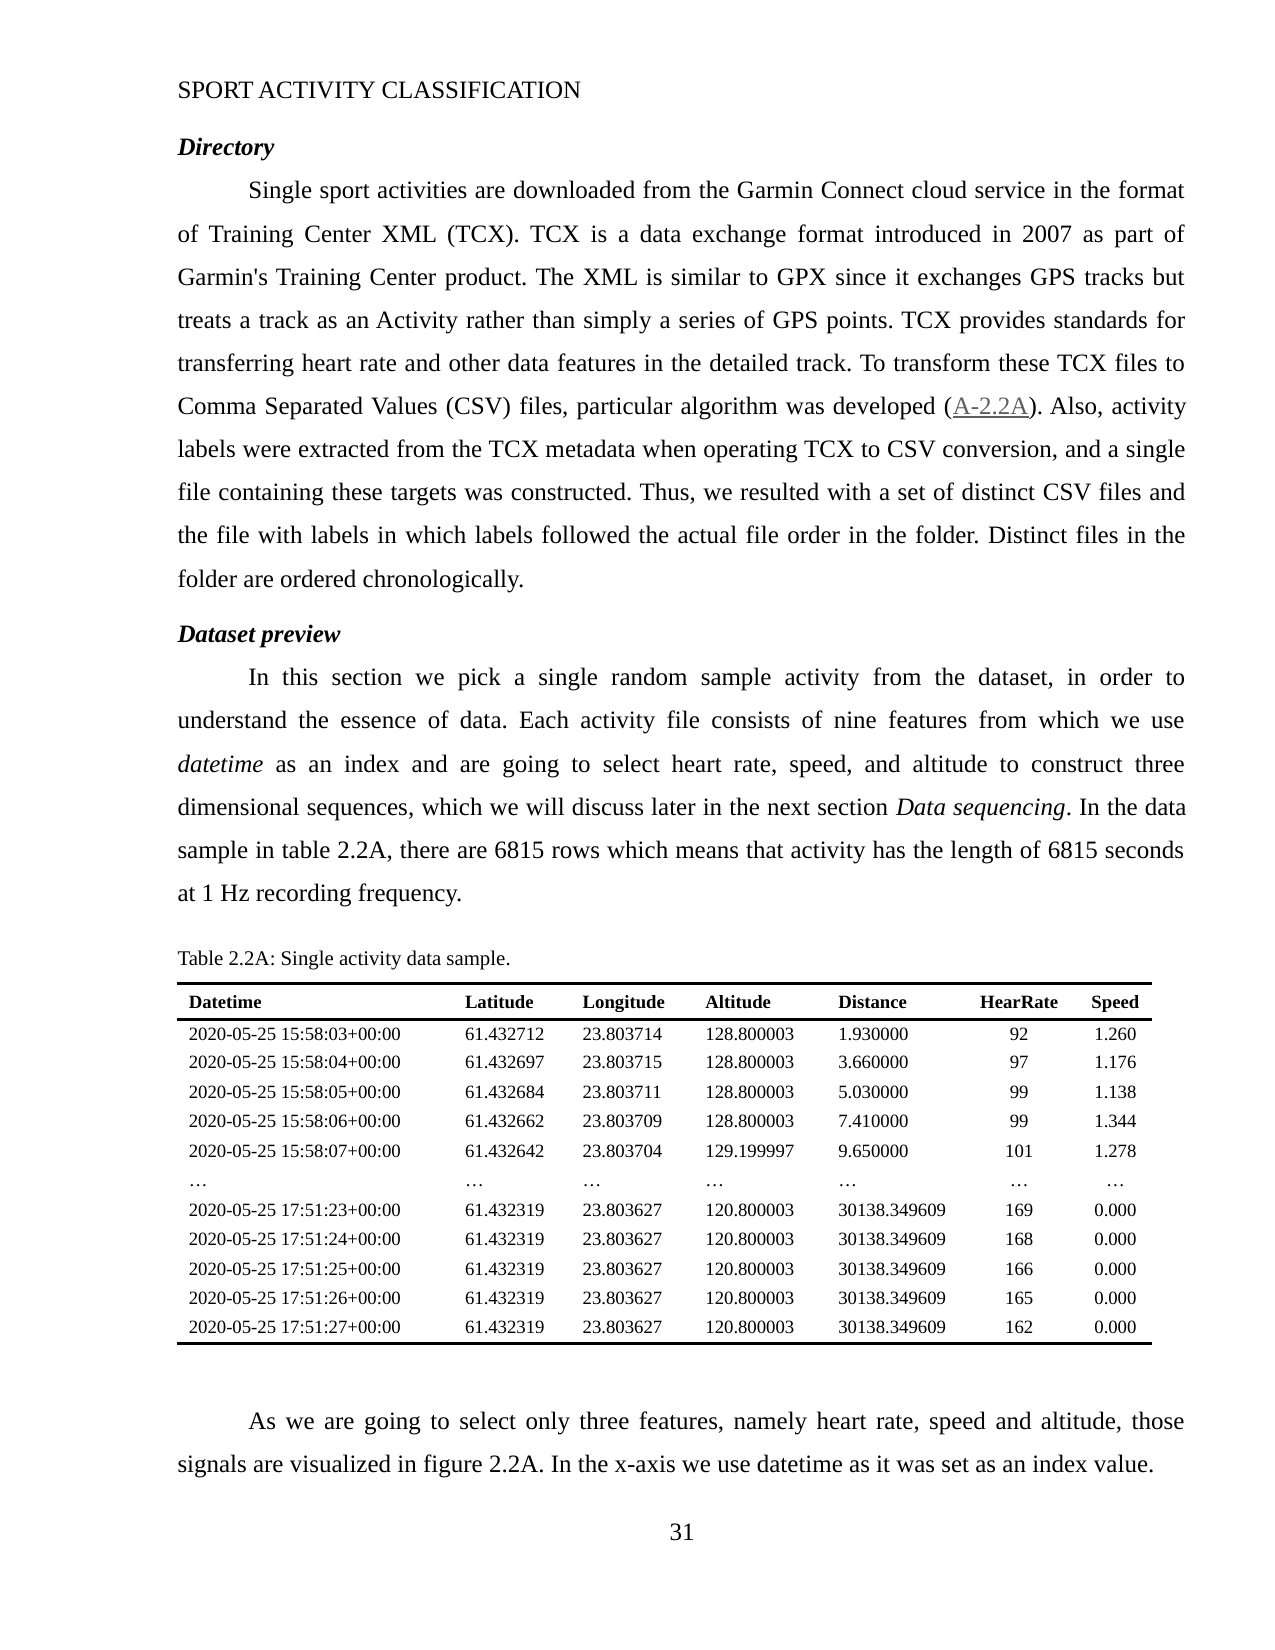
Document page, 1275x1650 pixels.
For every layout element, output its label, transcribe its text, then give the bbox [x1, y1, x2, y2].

table_cell 101 [960, 1136, 1078, 1165]
table_cell 1.260 [1078, 1021, 1152, 1047]
table_header Latitude [454, 985, 571, 1018]
table_cell 7.410000 [827, 1106, 960, 1136]
table_cell 129.199997 [694, 1136, 827, 1165]
table_cell 120.800003 [694, 1313, 827, 1342]
table_cell 2020-05-25 15:58:06+00:00 [177, 1106, 453, 1136]
table_cell 23.803711 [571, 1077, 694, 1106]
text In this section we pick a single random sample activity from the dataset, in order to understand the essence of data. Each activity file consists of nine features from which we use datetime as an index and are going to select heart rate, speed, and altitude to construct three dimensional sequences, which we will discuss later in the next section Data sequencing. In the data sample in table 2.2A, there are 6815 rows which means that activity has the length of 6815 seconds at 1 Hz recording frequency. [177, 662, 1186, 907]
table_cell 120.800003 [694, 1195, 827, 1224]
table_cell 0.000 [1078, 1224, 1152, 1253]
subtitle Dataset preview [177, 619, 1186, 648]
text Table 2.2A: Single activity data sample. [177, 946, 1186, 970]
table_cell 9.650000 [827, 1136, 960, 1165]
subtitle Directory [177, 132, 1186, 161]
table_cell 23.803627 [571, 1283, 694, 1312]
table_cell 0.000 [1078, 1313, 1152, 1342]
table_cell 61.432319 [454, 1254, 571, 1283]
table_cell 61.432697 [454, 1047, 571, 1077]
table_cell 169 [960, 1195, 1078, 1224]
table_cell 120.800003 [694, 1254, 827, 1283]
table_cell 2020-05-25 15:58:07+00:00 [177, 1136, 453, 1165]
table_header Distance [827, 985, 960, 1018]
table_cell 168 [960, 1224, 1078, 1253]
table_cell 97 [960, 1047, 1078, 1077]
table_cell 92 [960, 1021, 1078, 1047]
table_cell 61.432319 [454, 1283, 571, 1312]
table_cell 120.800003 [694, 1224, 827, 1253]
table_cell 30138.349609 [827, 1224, 960, 1253]
table_cell 23.803627 [571, 1313, 694, 1342]
table_cell … [827, 1165, 960, 1194]
table_cell 1.278 [1078, 1136, 1152, 1165]
table_cell … [454, 1165, 571, 1194]
table_cell 61.432712 [454, 1021, 571, 1047]
table_cell 2020-05-25 15:58:05+00:00 [177, 1077, 453, 1106]
text Single sport activities are downloaded from the Garmin Connect cloud service in the format of Training Center XML (TCX). TCX is a data exchange format introduced in 2007 as part of Garmin's Training Center product. The XML is similar to GPX since it exchanges GPS tracks but treats a track as an Activity rather than simply a series of GPS points. TCX provides standards for transferring heart rate and other data features in the detailed track. To transform these TCX files to Comma Separated Values (CSV) files, particular algorithm was developed (A-2.2A). Also, activity labels were extracted from the TCX metadata when operating TCX to CSV conversion, and a single file containing these targets was constructed. Thus, we resulted with a set of distinct CSV files and the file with labels in which labels followed the actual file order in the folder. Distinct files in the folder are ordered chronologically. [177, 176, 1186, 592]
table_cell 23.803714 [571, 1021, 694, 1047]
table_cell 1.344 [1078, 1106, 1152, 1136]
table_cell 2020-05-25 17:51:25+00:00 [177, 1254, 453, 1283]
table_cell 128.800003 [694, 1077, 827, 1106]
table_cell 2020-05-25 17:51:23+00:00 [177, 1195, 453, 1224]
table_cell 128.800003 [694, 1021, 827, 1047]
table_cell 0.000 [1078, 1283, 1152, 1312]
table_cell 3.660000 [827, 1047, 960, 1077]
table_cell 0.000 [1078, 1195, 1152, 1224]
table_cell 61.432642 [454, 1136, 571, 1165]
table_cell 61.432319 [454, 1195, 571, 1224]
table_header Speed [1078, 985, 1152, 1018]
table_cell 2020-05-25 17:51:24+00:00 [177, 1224, 453, 1253]
table_cell 23.803704 [571, 1136, 694, 1165]
table_cell … [177, 1165, 453, 1194]
text As we are going to select only three features, namely heart rate, speed and altitude, those signals are visualized in figure 2.2A. In the x-axis we use datetime as it was set as an index value. [177, 1406, 1186, 1478]
table_cell 128.800003 [694, 1047, 827, 1077]
table_cell 2020-05-25 15:58:04+00:00 [177, 1047, 453, 1077]
table_cell … [694, 1165, 827, 1194]
table_cell 0.000 [1078, 1254, 1152, 1283]
table_cell 166 [960, 1254, 1078, 1283]
table_cell 1.930000 [827, 1021, 960, 1047]
table_cell 23.803627 [571, 1224, 694, 1253]
table_cell 99 [960, 1077, 1078, 1106]
table_cell 99 [960, 1106, 1078, 1136]
table_cell 30138.349609 [827, 1195, 960, 1224]
table_header Longitude [571, 985, 694, 1018]
table_header Datetime [177, 985, 453, 1018]
table_cell 61.432684 [454, 1077, 571, 1106]
table_cell 120.800003 [694, 1283, 827, 1312]
table_cell 128.800003 [694, 1106, 827, 1136]
table_cell 61.432319 [454, 1224, 571, 1253]
table_cell 61.432319 [454, 1313, 571, 1342]
table_cell … [1078, 1165, 1152, 1194]
table_cell 162 [960, 1313, 1078, 1342]
table_cell 2020-05-25 17:51:27+00:00 [177, 1313, 453, 1342]
table_cell 30138.349609 [827, 1313, 960, 1342]
table_cell 23.803715 [571, 1047, 694, 1077]
table_cell 165 [960, 1283, 1078, 1312]
table_cell … [960, 1165, 1078, 1194]
table_cell 30138.349609 [827, 1254, 960, 1283]
table_cell 2020-05-25 15:58:03+00:00 [177, 1021, 453, 1047]
table_cell … [571, 1165, 694, 1194]
table_cell 1.176 [1078, 1047, 1152, 1077]
table_cell 23.803709 [571, 1106, 694, 1136]
table_cell 61.432662 [454, 1106, 571, 1136]
table_cell 23.803627 [571, 1195, 694, 1224]
table_header HearRate [960, 985, 1078, 1018]
table_cell 1.138 [1078, 1077, 1152, 1106]
table_cell 2020-05-25 17:51:26+00:00 [177, 1283, 453, 1312]
table_cell 30138.349609 [827, 1283, 960, 1312]
table_cell 23.803627 [571, 1254, 694, 1283]
table_header Altitude [694, 985, 827, 1018]
table_cell 5.030000 [827, 1077, 960, 1106]
